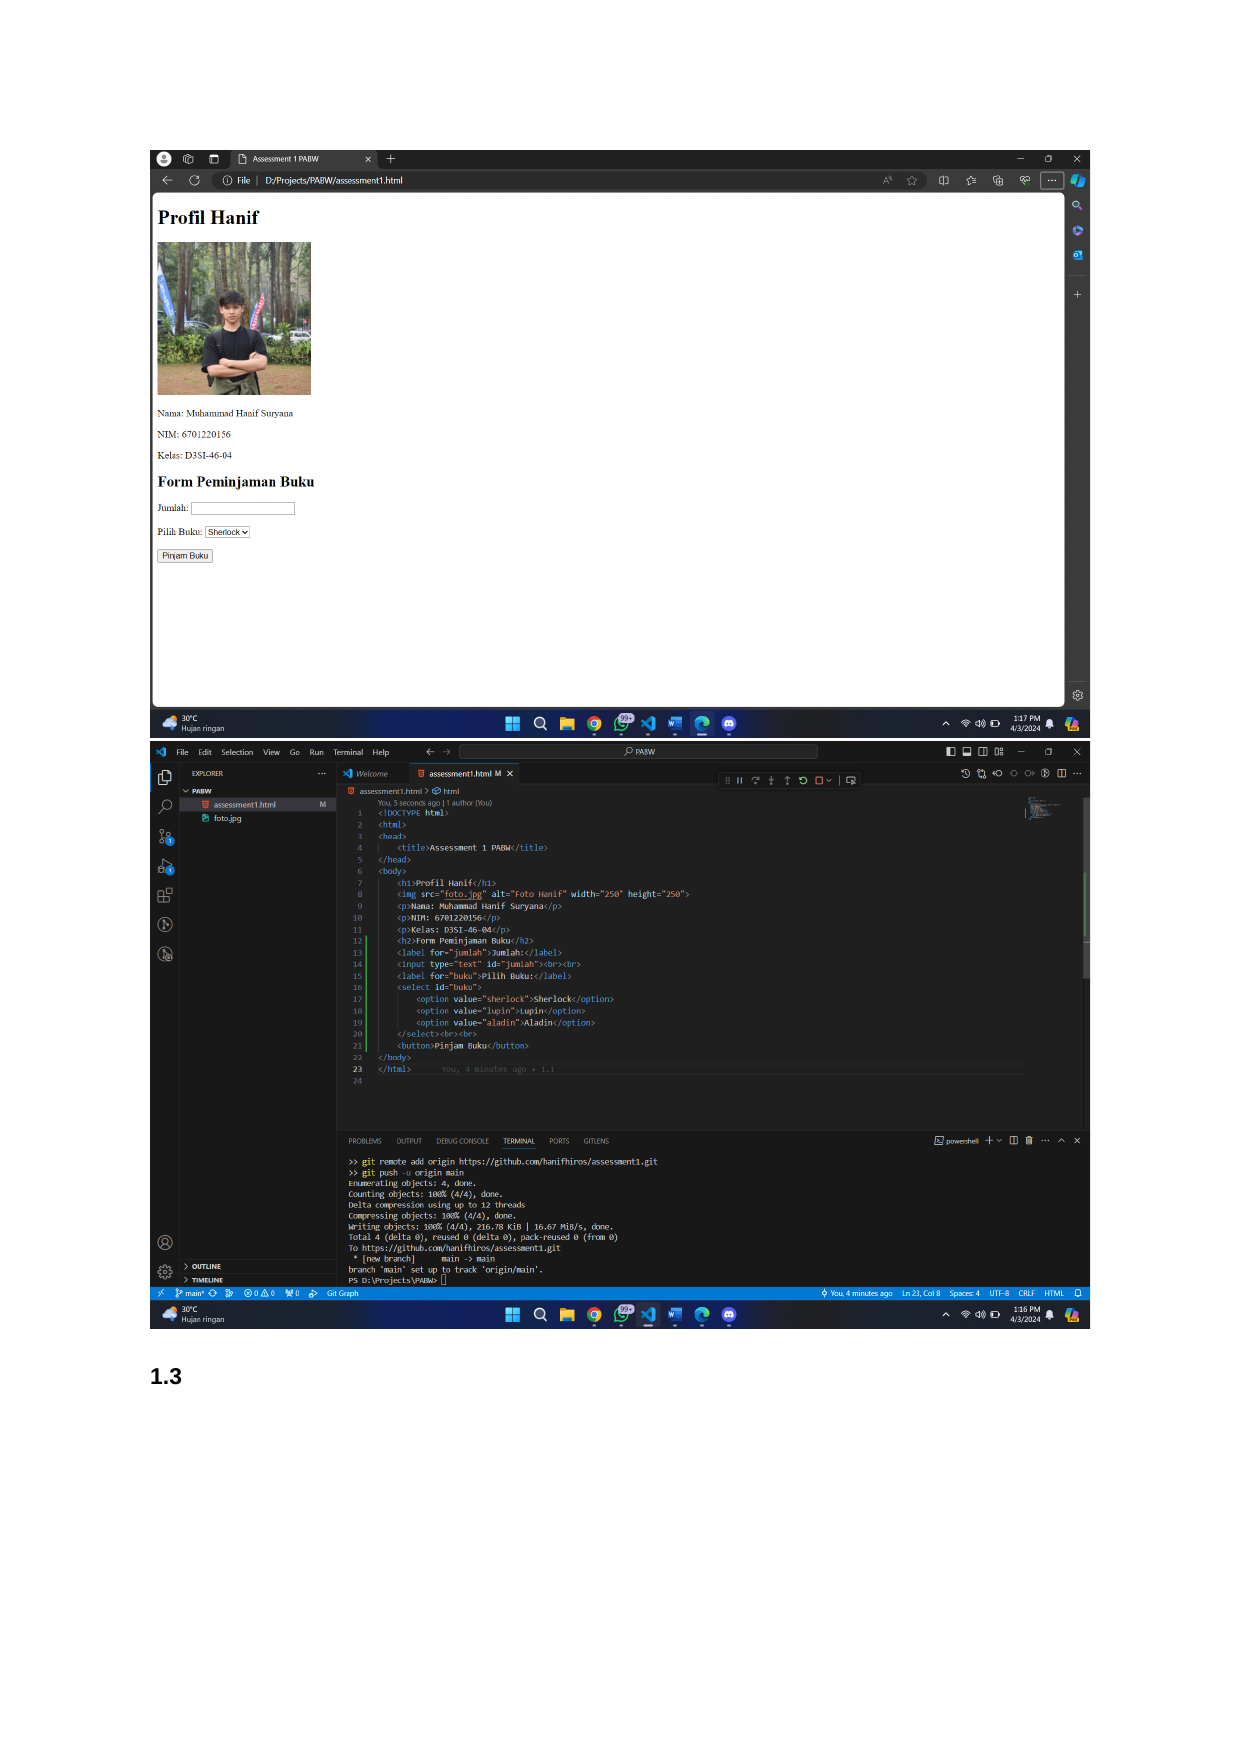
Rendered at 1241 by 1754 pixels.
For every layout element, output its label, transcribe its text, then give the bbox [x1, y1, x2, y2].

text 1.3 [150, 1363, 1090, 1389]
picture [150, 741, 1091, 1329]
picture [150, 150, 1091, 738]
